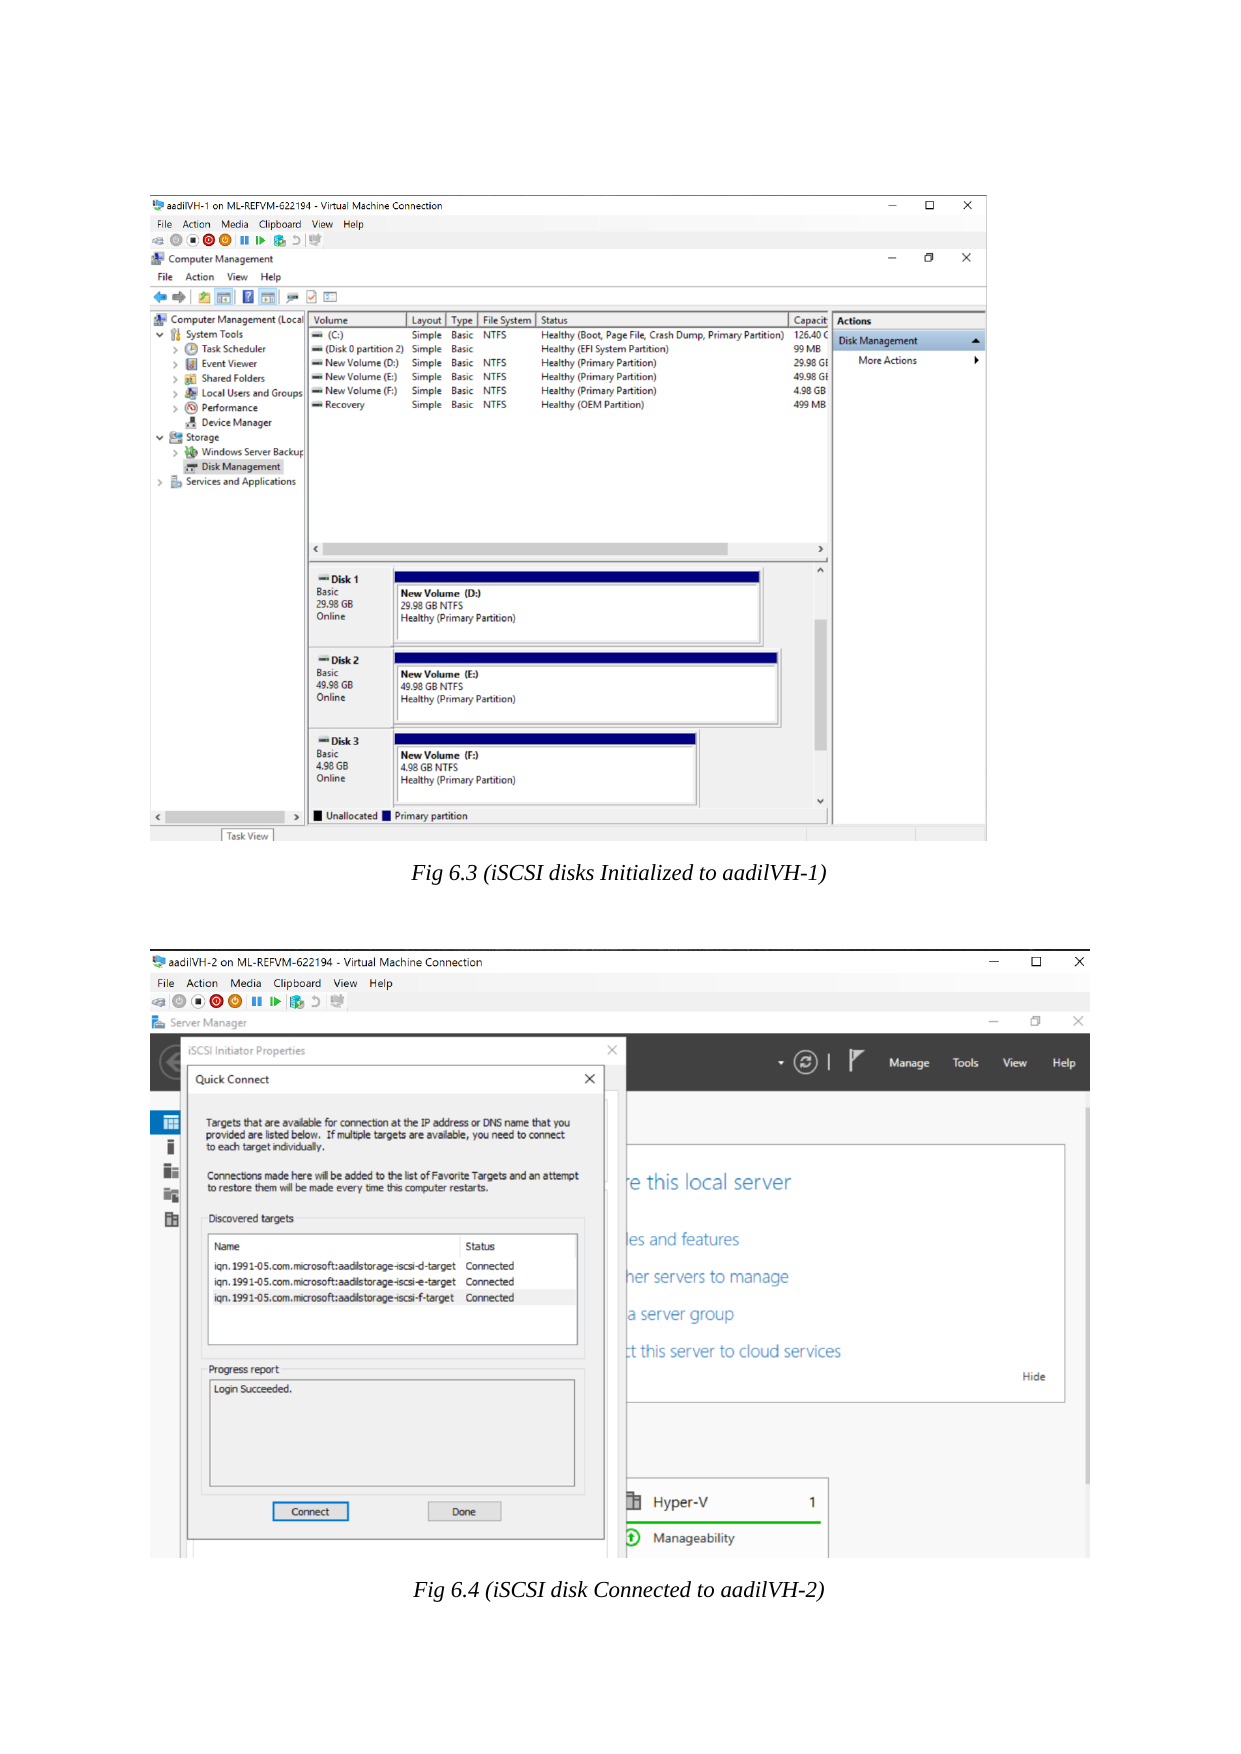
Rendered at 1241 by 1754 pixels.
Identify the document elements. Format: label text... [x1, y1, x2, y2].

text Fig 6.4 (iSCSI disk Connected to aadilVH-2) [150, 1576, 1090, 1602]
picture [150, 949, 1090, 1558]
text Fig 6.3 (iSCSI disks Initialized to aadilVH-1) [150, 859, 1090, 886]
picture [150, 195, 987, 841]
